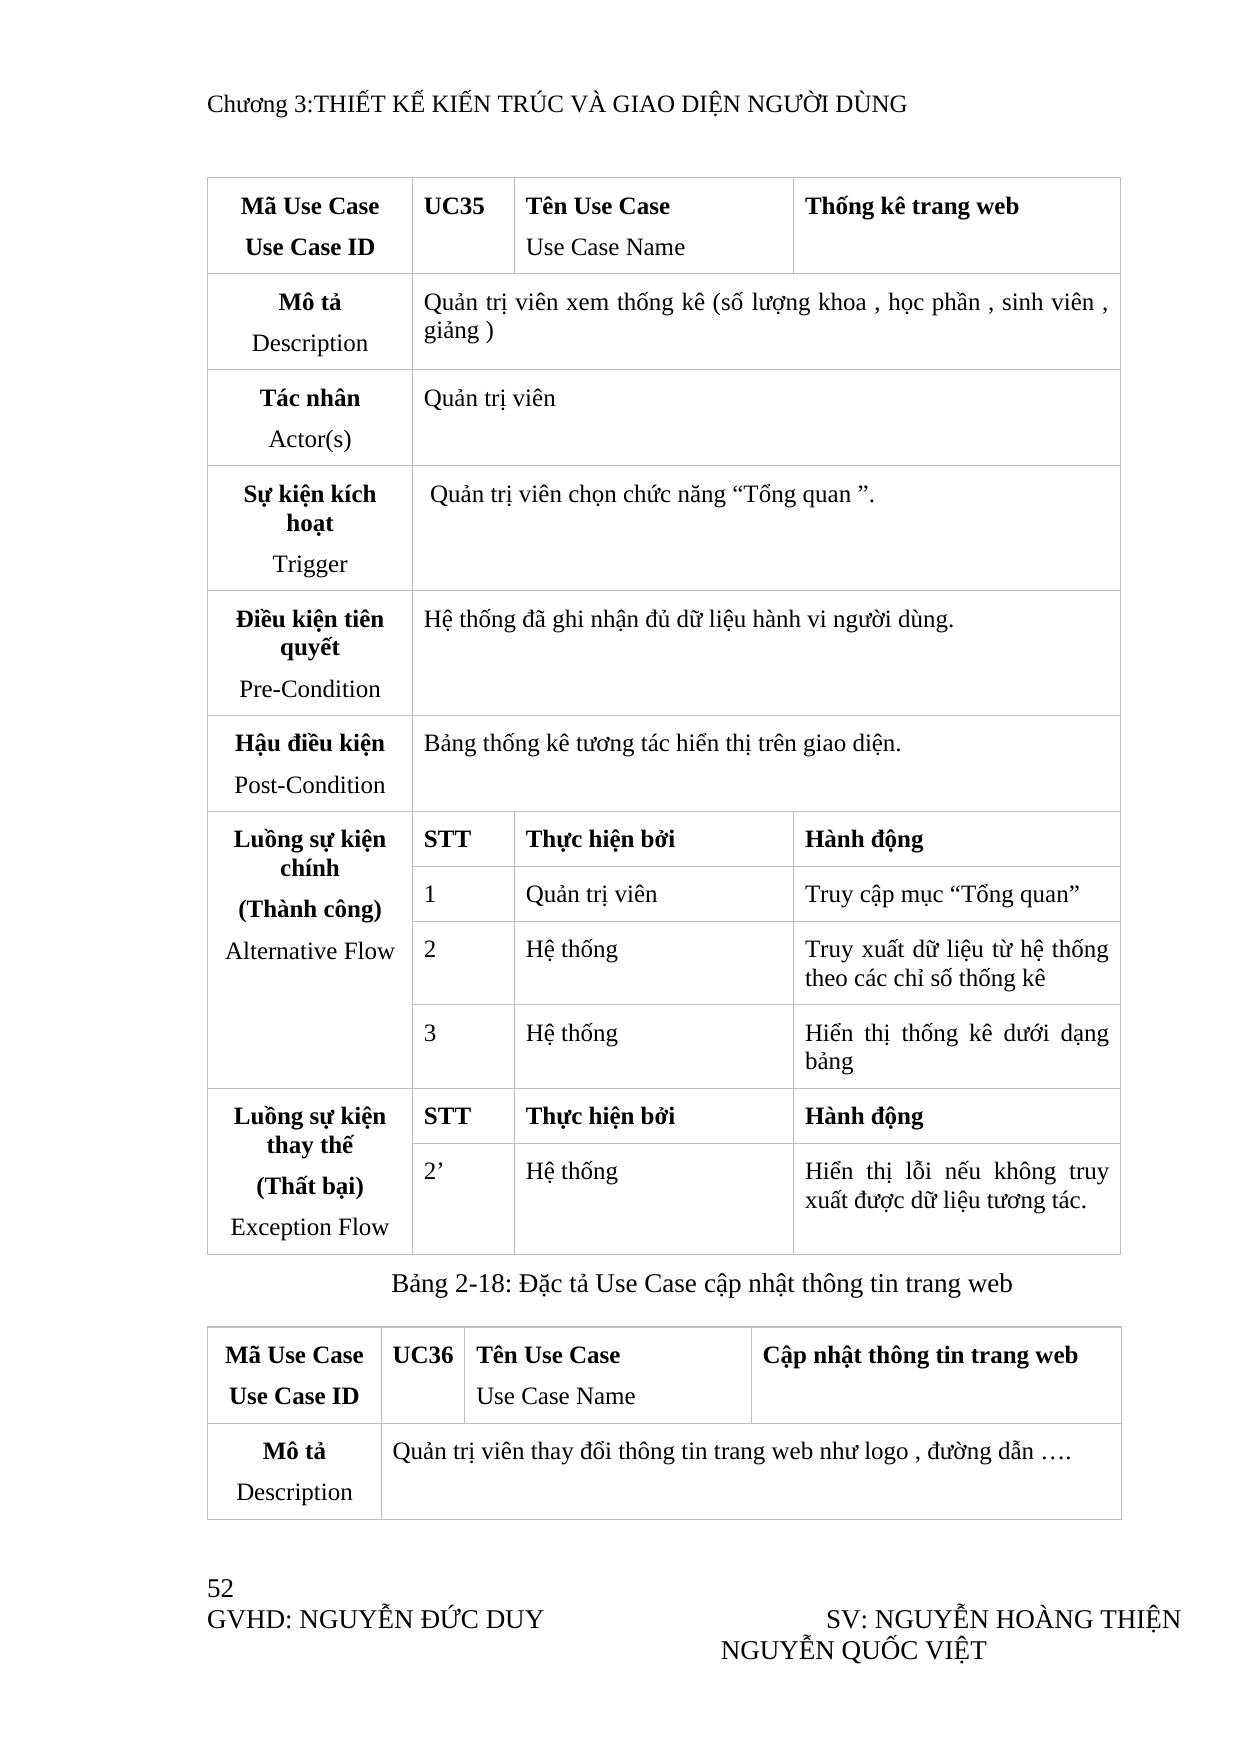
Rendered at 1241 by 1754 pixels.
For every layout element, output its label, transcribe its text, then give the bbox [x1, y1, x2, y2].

table_cell Hệ thống đã ghi nhận đủ dữ liệu hành vi người dùng. [413, 591, 1120, 715]
table_cell Hành động [794, 1089, 1120, 1142]
table_cell STT [413, 812, 514, 866]
table_cell 3 [413, 1005, 514, 1088]
table_header UC35 [413, 178, 514, 273]
table_header Mã Use Case Use Case ID [208, 178, 412, 273]
table_cell Quản trị viên xem thống kê (số lượng khoa , học phần , sinh viên , giảng ) [413, 274, 1120, 369]
table_cell Quản trị viên [413, 370, 1120, 465]
table_cell Hiển thị lỗi nếu không truy xuất được dữ liệu tương tác. [794, 1144, 1120, 1254]
table_header Tên Use Case Use Case Name [515, 178, 793, 273]
table_header Cập nhật thông tin trang web [752, 1328, 1121, 1422]
table_cell Mô tả Description [208, 274, 412, 369]
table_cell Tác nhân Actor(s) [208, 370, 412, 465]
table_header UC36 [382, 1328, 464, 1422]
table_cell Quản trị viên chọn chức năng “Tổng quan ”. [413, 466, 1120, 590]
table_cell Điều kiện tiên quyết Pre-Condition [208, 591, 412, 715]
table_cell Luồng sự kiện thay thế (Thất bại) Exception Flow [208, 1089, 412, 1254]
table_cell Hệ thống [515, 1005, 793, 1088]
table_cell 1 [413, 867, 514, 921]
table_cell Hệ thống [515, 922, 793, 1004]
table_cell Hậu điều kiện Post-Condition [208, 716, 412, 811]
table_cell Quản trị viên thay đổi thông tin trang web như logo , đường dẫn …. [382, 1424, 1121, 1518]
table_header Mã Use Case Use Case ID [208, 1328, 381, 1422]
table_cell Truy xuất dữ liệu từ hệ thống theo các chỉ số thống kê [794, 922, 1120, 1004]
table_cell Sự kiện kích hoạt Trigger [208, 466, 412, 590]
table_cell Mô tả Description [208, 1424, 381, 1518]
table_cell Quản trị viên [515, 867, 793, 921]
table_cell Luồng sự kiện chính (Thành công) Alternative Flow [208, 812, 412, 1088]
table_cell Thực hiện bởi [515, 1089, 793, 1142]
table_header Tên Use Case Use Case Name [465, 1328, 751, 1422]
table_cell Hành động [794, 812, 1120, 866]
table_cell Bảng thống kê tương tác hiển thị trên giao diện. [413, 716, 1120, 811]
table_cell Thực hiện bởi [515, 812, 793, 866]
table_cell STT [413, 1089, 514, 1142]
table_cell 2 [413, 922, 514, 1004]
table_cell Hệ thống [515, 1144, 793, 1254]
table_cell Truy cập mục “Tổng quan” [794, 867, 1120, 921]
table_cell Hiển thị thống kê dưới dạng bảng [794, 1005, 1120, 1088]
table_cell 2’ [413, 1144, 514, 1254]
table_header Thống kê trang web [794, 178, 1120, 273]
